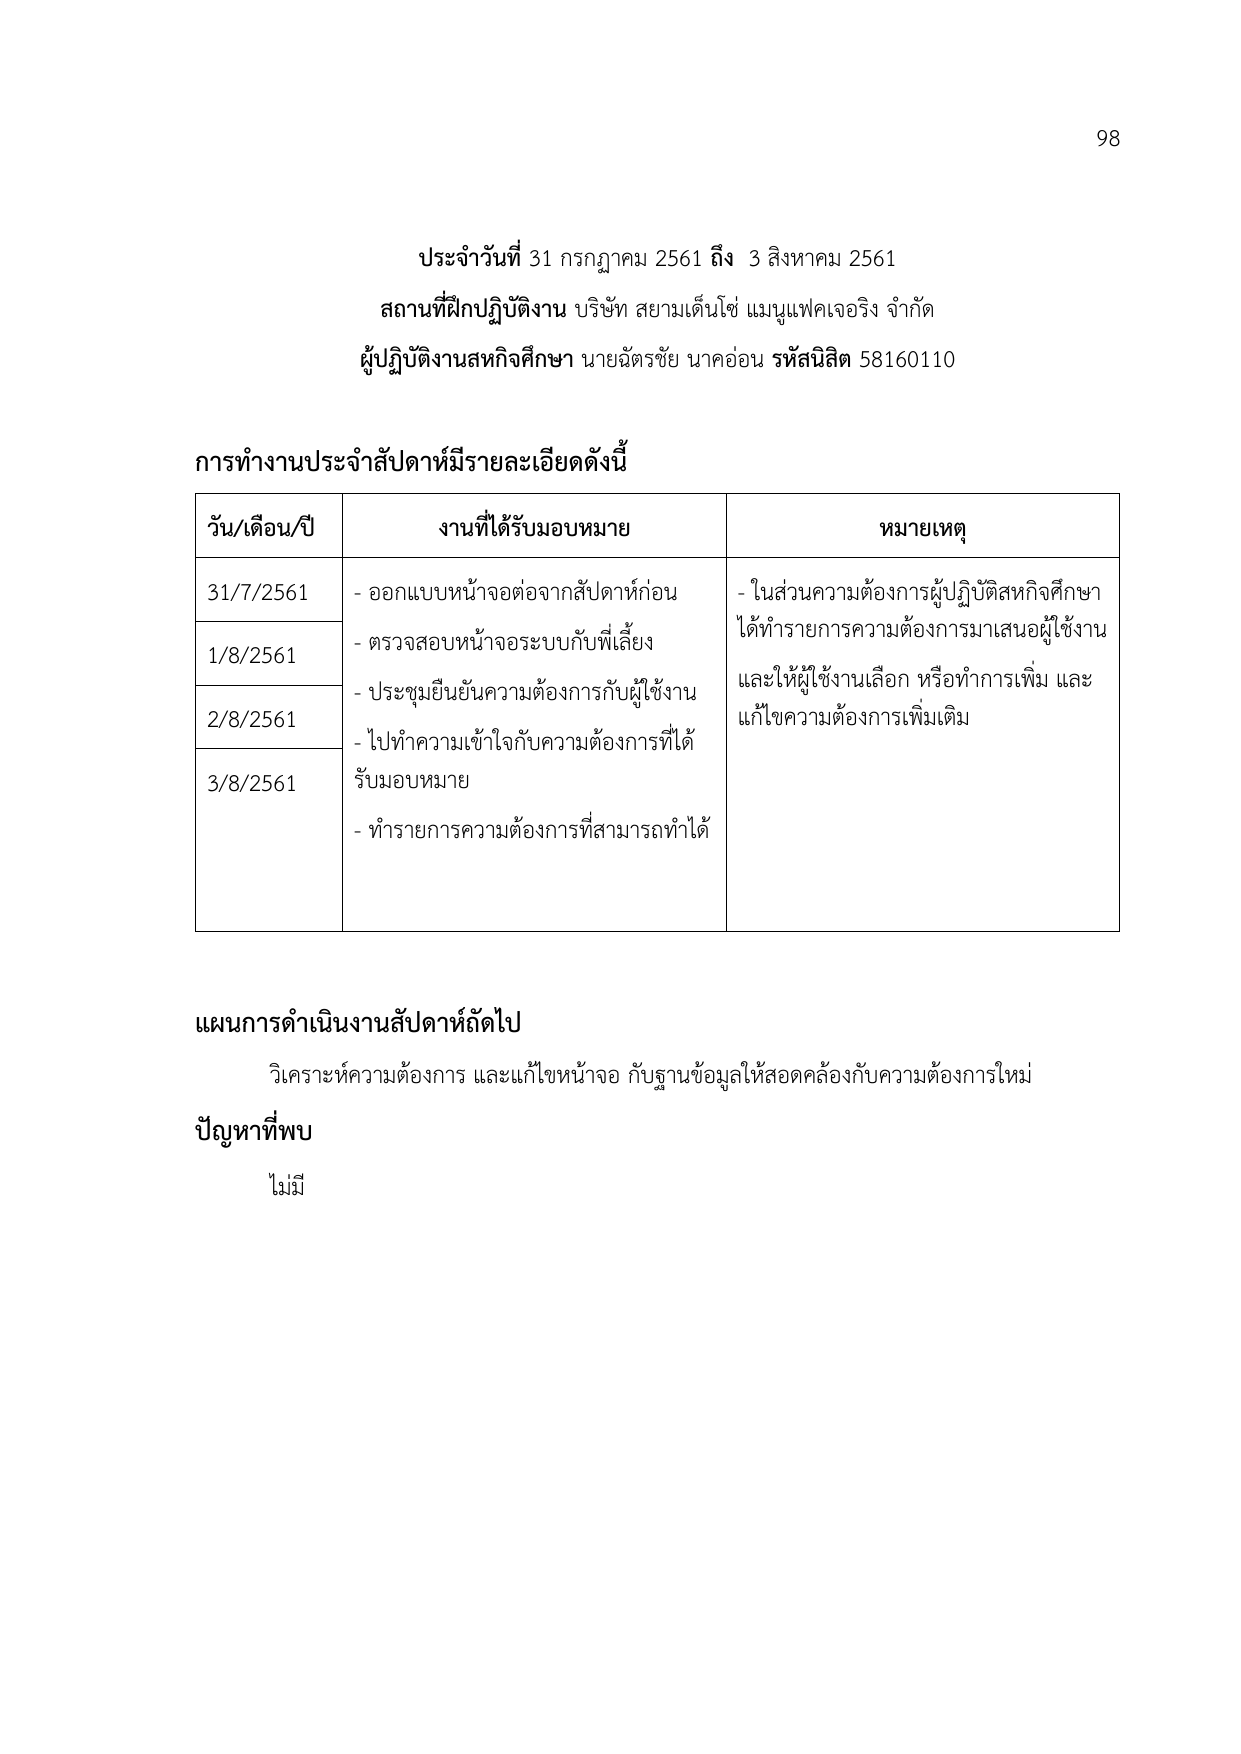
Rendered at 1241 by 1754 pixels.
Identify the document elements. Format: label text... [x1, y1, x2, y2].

table_cell 3/8/2561 [196, 749, 342, 931]
text สถานที่ฝึกปฏิบัติงาน บริษัท สยามเด็นโซ่ แมนูแฟคเจอริง จำกัด [195, 288, 1120, 325]
table_header หมายเหตุ [727, 494, 1119, 557]
table_header วัน/เดือน/ปี [196, 494, 342, 557]
table_cell - ในส่วนความต้องการผู้ปฏิบัติสหกิจศึกษาได้ทำรายการความต้องการมาเสนอผู้ใช้งาน และให้ผู้ใช้งานเลือก หรือทำการเพิ่ม และแก้ไขความต้องการเพิ่มเติม [727, 558, 1119, 931]
text ประจำวันที่ 31 กรกฏาคม 2561 ถึง 3 สิงหาคม 2561 [195, 237, 1120, 275]
text ผู้ปฏิบัติงานสหกิจศึกษา นายฉัตรชัย นาคอ่อน รหัสนิสิต 58160110 [195, 338, 1120, 376]
text ไม่มี [195, 1166, 1120, 1203]
table_cell 31/7/2561 [196, 558, 342, 621]
text วิเคราะห์ความต้องการ และแก้ไขหน้าจอ กับฐานข้อมูลให้สอดคล้องกับความต้องการใหม่ [195, 1054, 1120, 1092]
table_cell - ออกแบบหน้าจอต่อจากสัปดาห์ก่อน - ตรวจสอบหน้าจอระบบกับพี่เลี้ยง - ประชุมยืนยันความต้องการกับผู้ใช้งาน - ไปทำความเข้าใจกับความต้องการที่ได้รับมอบหมาย - ทำรายการความต้องการที่สามารถทำได้ [343, 558, 726, 931]
table_header งานที่ได้รับมอบหมาย [343, 494, 726, 557]
text ปัญหาที่พบ [195, 1107, 1120, 1150]
table_cell 2/8/2561 [196, 686, 342, 748]
text การทำงานประจำสัปดาห์มีรายละเอียดดังนี้ [195, 438, 1120, 481]
table_cell 1/8/2561 [196, 622, 342, 684]
text แผนการดำเนินงานสัปดาห์ถัดไป [195, 999, 1120, 1042]
